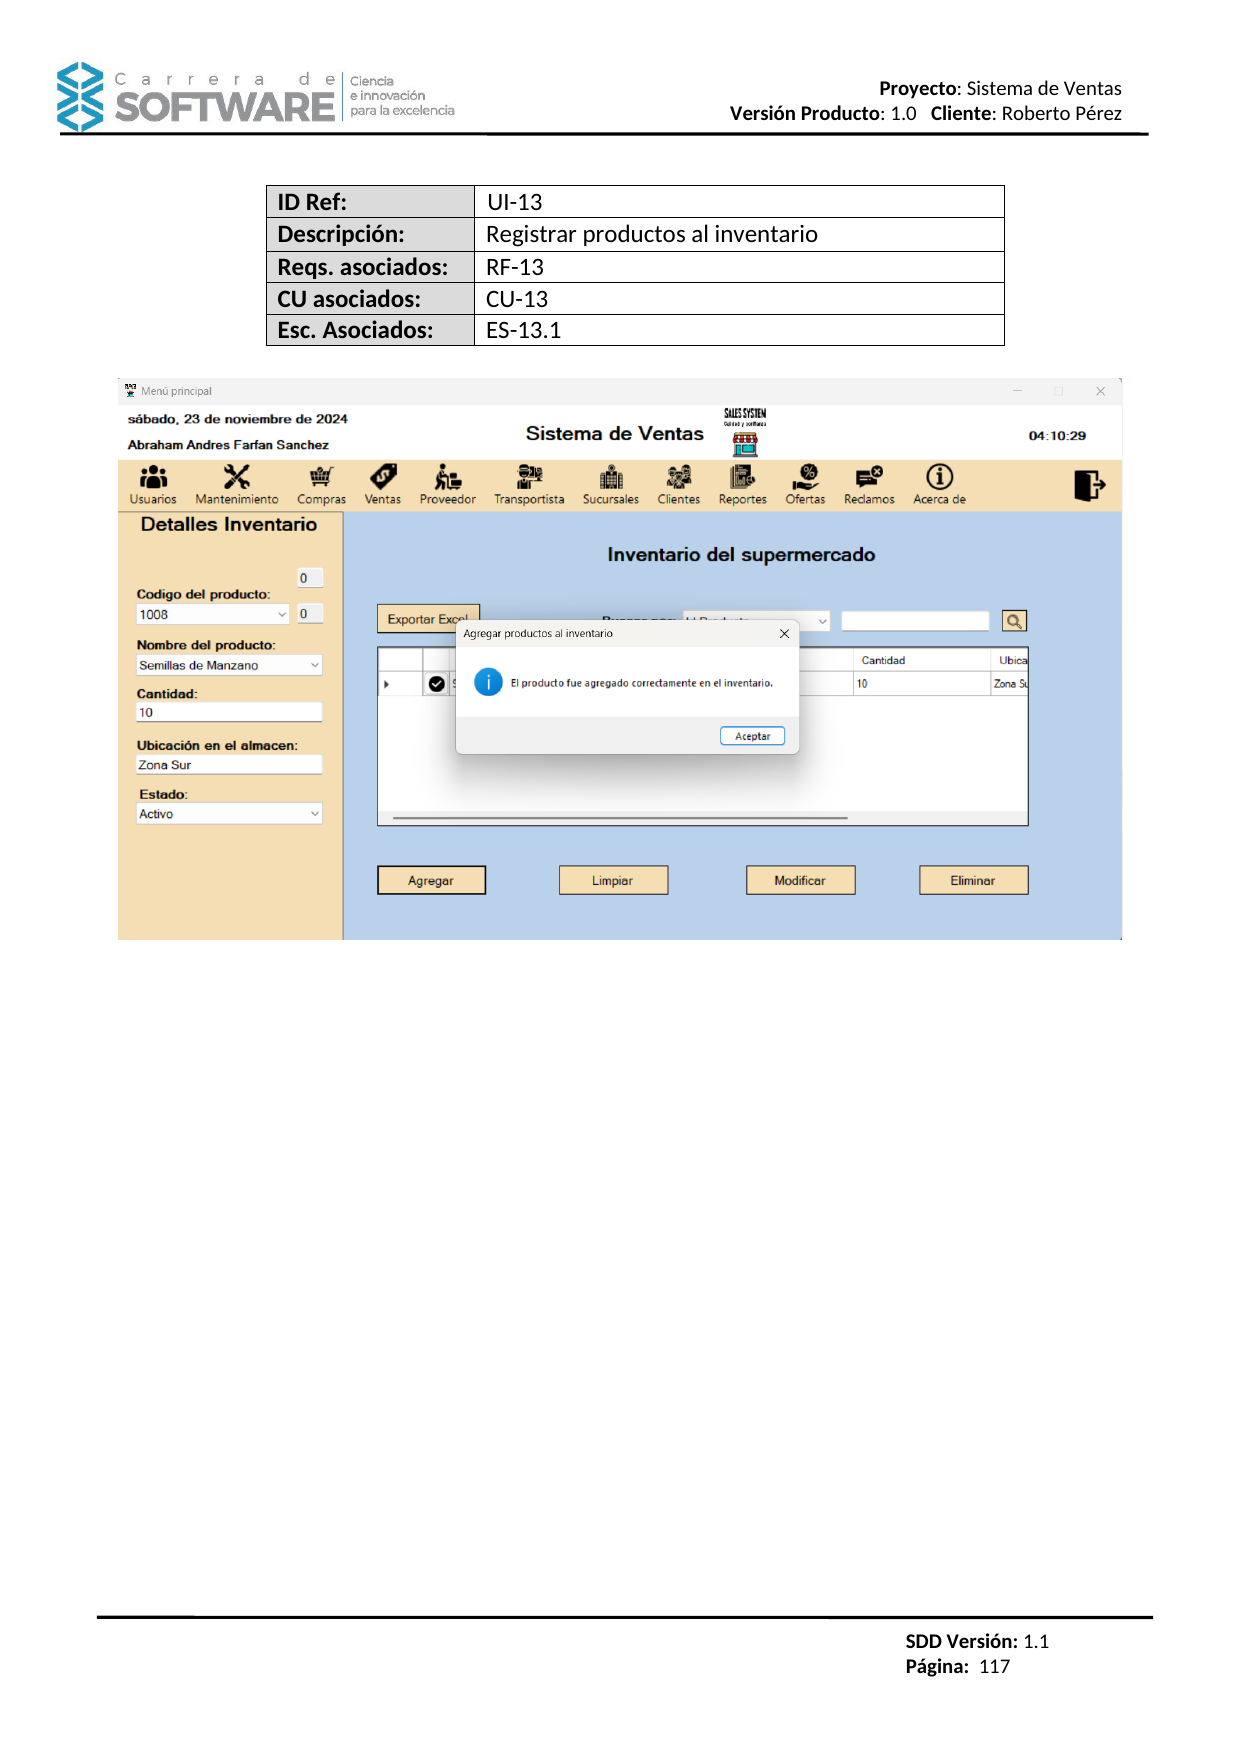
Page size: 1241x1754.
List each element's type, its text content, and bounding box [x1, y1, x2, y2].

table_cell Descripción: [267, 218, 474, 251]
table_cell RF-13 [475, 252, 1004, 282]
table_cell Registrar productos al inventario [475, 218, 1004, 251]
table_cell Esc. Asociados: [267, 315, 474, 345]
picture [118, 378, 1123, 940]
table_cell Reqs. asociados: [267, 252, 474, 282]
table_cell ES-13.1 [475, 315, 1004, 345]
table_header ID Ref: [267, 186, 474, 217]
table_header UI-13 [475, 186, 1004, 217]
table_cell CU asociados: [267, 283, 474, 314]
picture [46, 46, 461, 154]
table_cell CU-13 [475, 283, 1004, 314]
